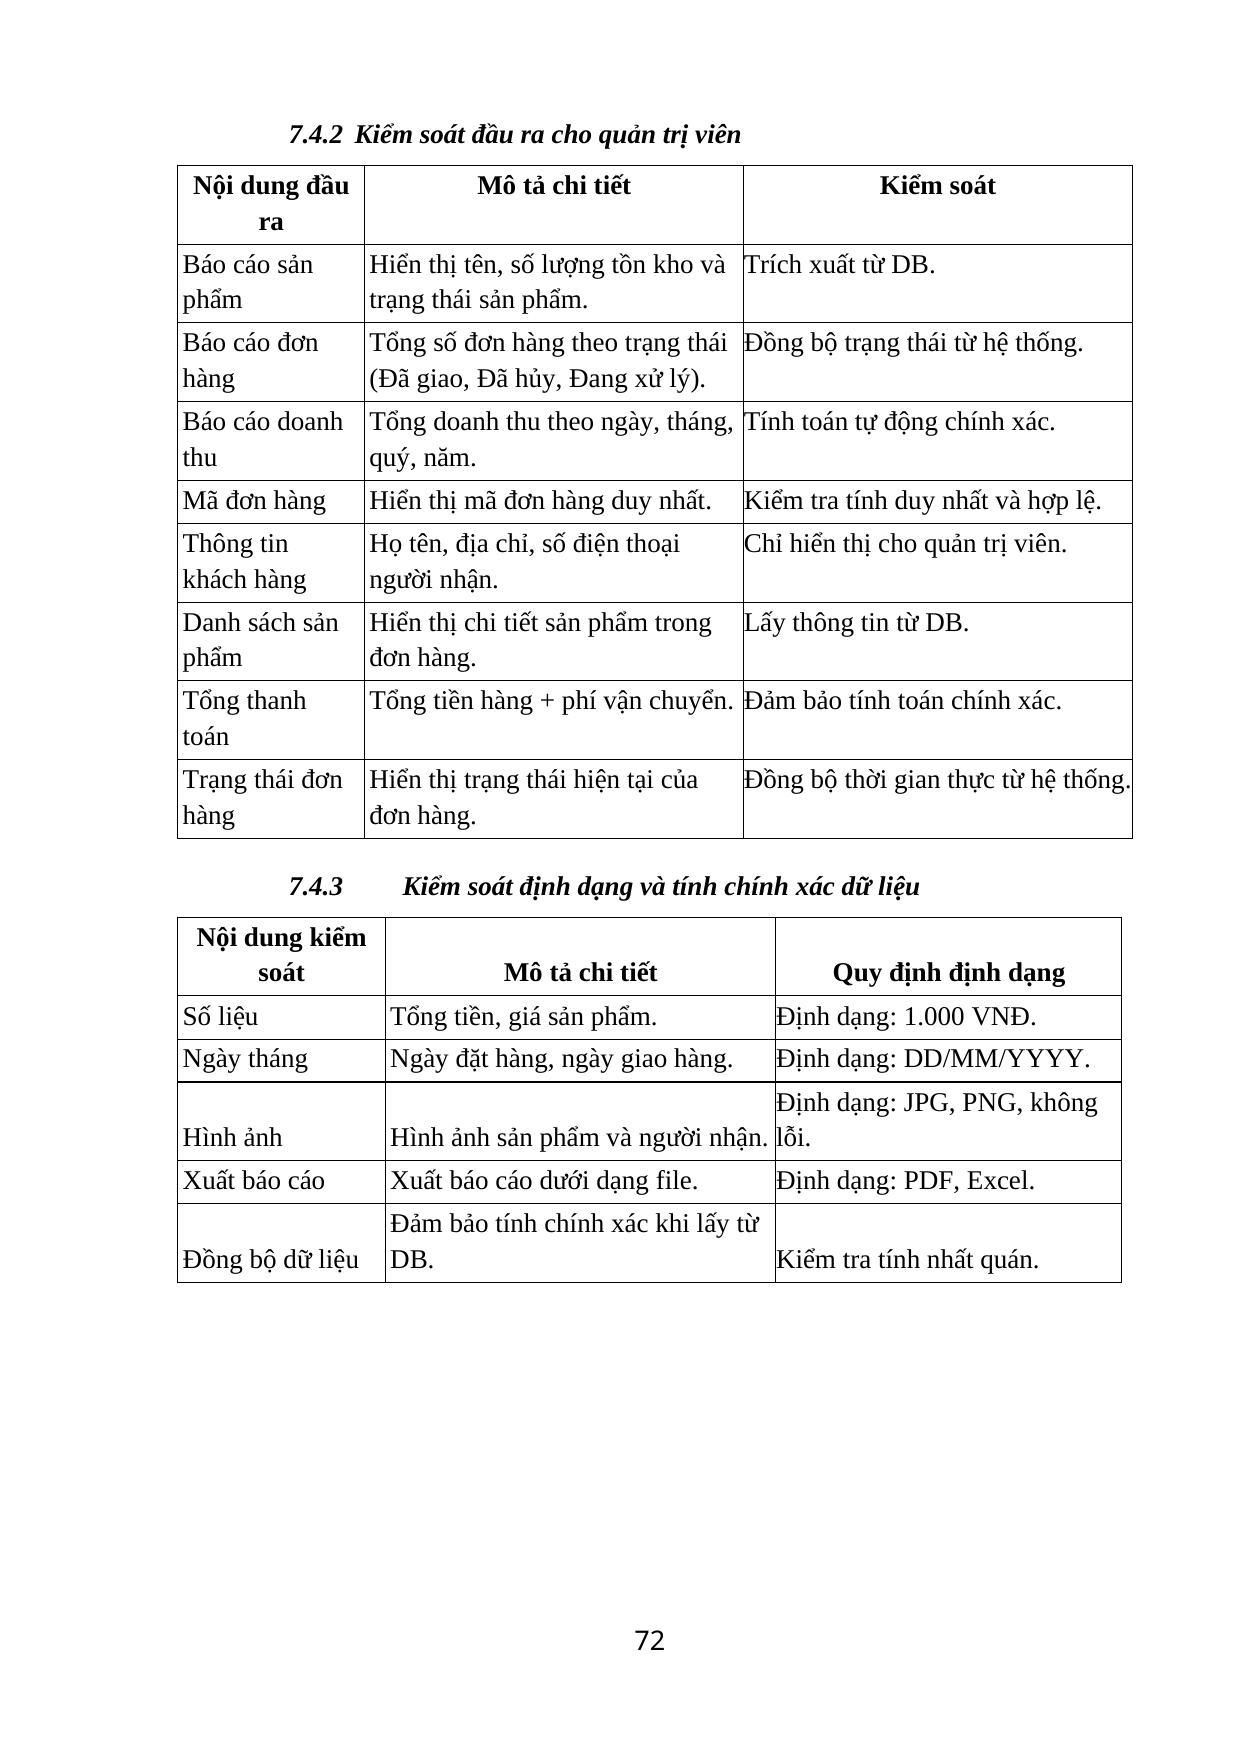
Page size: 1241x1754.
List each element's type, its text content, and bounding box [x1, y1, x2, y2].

table_cell Kiểm tra tính nhất quán. [776, 1204, 1121, 1282]
table_cell Chỉ hiển thị cho quản trị viên. [744, 524, 1132, 602]
table_header Nội dung kiểm soát [178, 918, 385, 995]
table_cell Hiển thị mã đơn hàng duy nhất. [365, 481, 743, 523]
table_cell Họ tên, địa chỉ, số điện thoại người nhận. [365, 524, 743, 602]
table_cell Báo cáo đơn hàng [178, 323, 364, 401]
table_header Nội dung đầu ra [178, 166, 364, 243]
table_cell Số liệu [178, 996, 385, 1038]
table_cell Tính toán tự động chính xác. [744, 402, 1132, 480]
table_cell Hình ảnh sản phẩm và người nhận. [386, 1083, 775, 1160]
table_cell Đồng bộ dữ liệu [178, 1204, 385, 1282]
table_cell Xuất báo cáo dưới dạng file. [386, 1161, 775, 1203]
table_cell Thông tin khách hàng [178, 524, 364, 602]
table_cell Kiểm tra tính duy nhất và hợp lệ. [744, 481, 1132, 523]
table_cell Hiển thị tên, số lượng tồn kho và trạng thái sản phẩm. [365, 245, 743, 322]
table_cell Đồng bộ trạng thái từ hệ thống. [744, 323, 1132, 401]
table_cell Trạng thái đơn hàng [178, 760, 364, 838]
table_cell Lấy thông tin từ DB. [744, 603, 1132, 680]
table_cell Đảm bảo tính toán chính xác. [744, 681, 1132, 759]
table_cell Hiển thị chi tiết sản phẩm trong đơn hàng. [365, 603, 743, 680]
table_cell Ngày tháng [178, 1040, 385, 1081]
table_cell Hình ảnh [178, 1083, 385, 1160]
table_cell Định dạng: 1.000 VNĐ. [776, 996, 1121, 1038]
table_cell Ngày đặt hàng, ngày giao hàng. [386, 1040, 775, 1081]
table_cell Danh sách sản phẩm [178, 603, 364, 680]
table_cell Báo cáo doanh thu [178, 402, 364, 480]
table_cell Đồng bộ thời gian thực từ hệ thống. [744, 760, 1132, 838]
table_cell Tổng doanh thu theo ngày, tháng, quý, năm. [365, 402, 743, 480]
table_cell Định dạng: JPG, PNG, không lỗi. [776, 1083, 1121, 1160]
subtitle Kiểm soát định dạng và tính chính xác dữ liệu [289, 870, 1122, 901]
table_cell Tổng tiền, giá sản phẩm. [386, 996, 775, 1038]
table_cell Hiển thị trạng thái hiện tại của đơn hàng. [365, 760, 743, 838]
table_cell Mã đơn hàng [178, 481, 364, 523]
table_cell Đảm bảo tính chính xác khi lấy từ DB. [386, 1204, 775, 1282]
table_header Quy định định dạng [776, 918, 1121, 995]
table_cell Tổng số đơn hàng theo trạng thái (Đã giao, Đã hủy, Đang xử lý). [365, 323, 743, 401]
table_cell Định dạng: PDF, Excel. [776, 1161, 1121, 1203]
table_cell Trích xuất từ DB. [744, 245, 1132, 322]
subtitle Kiểm soát đầu ra cho quản trị viên [289, 118, 1122, 149]
table_cell Tổng thanh toán [178, 681, 364, 759]
table_cell Định dạng: DD/MM/YYYY. [776, 1040, 1121, 1081]
table_header Mô tả chi tiết [386, 918, 775, 995]
table_header Kiểm soát [744, 166, 1132, 243]
table_cell Tổng tiền hàng + phí vận chuyển. [365, 681, 743, 759]
table_cell Báo cáo sản phẩm [178, 245, 364, 322]
table_cell Xuất báo cáo [178, 1161, 385, 1203]
table_header Mô tả chi tiết [365, 166, 743, 243]
